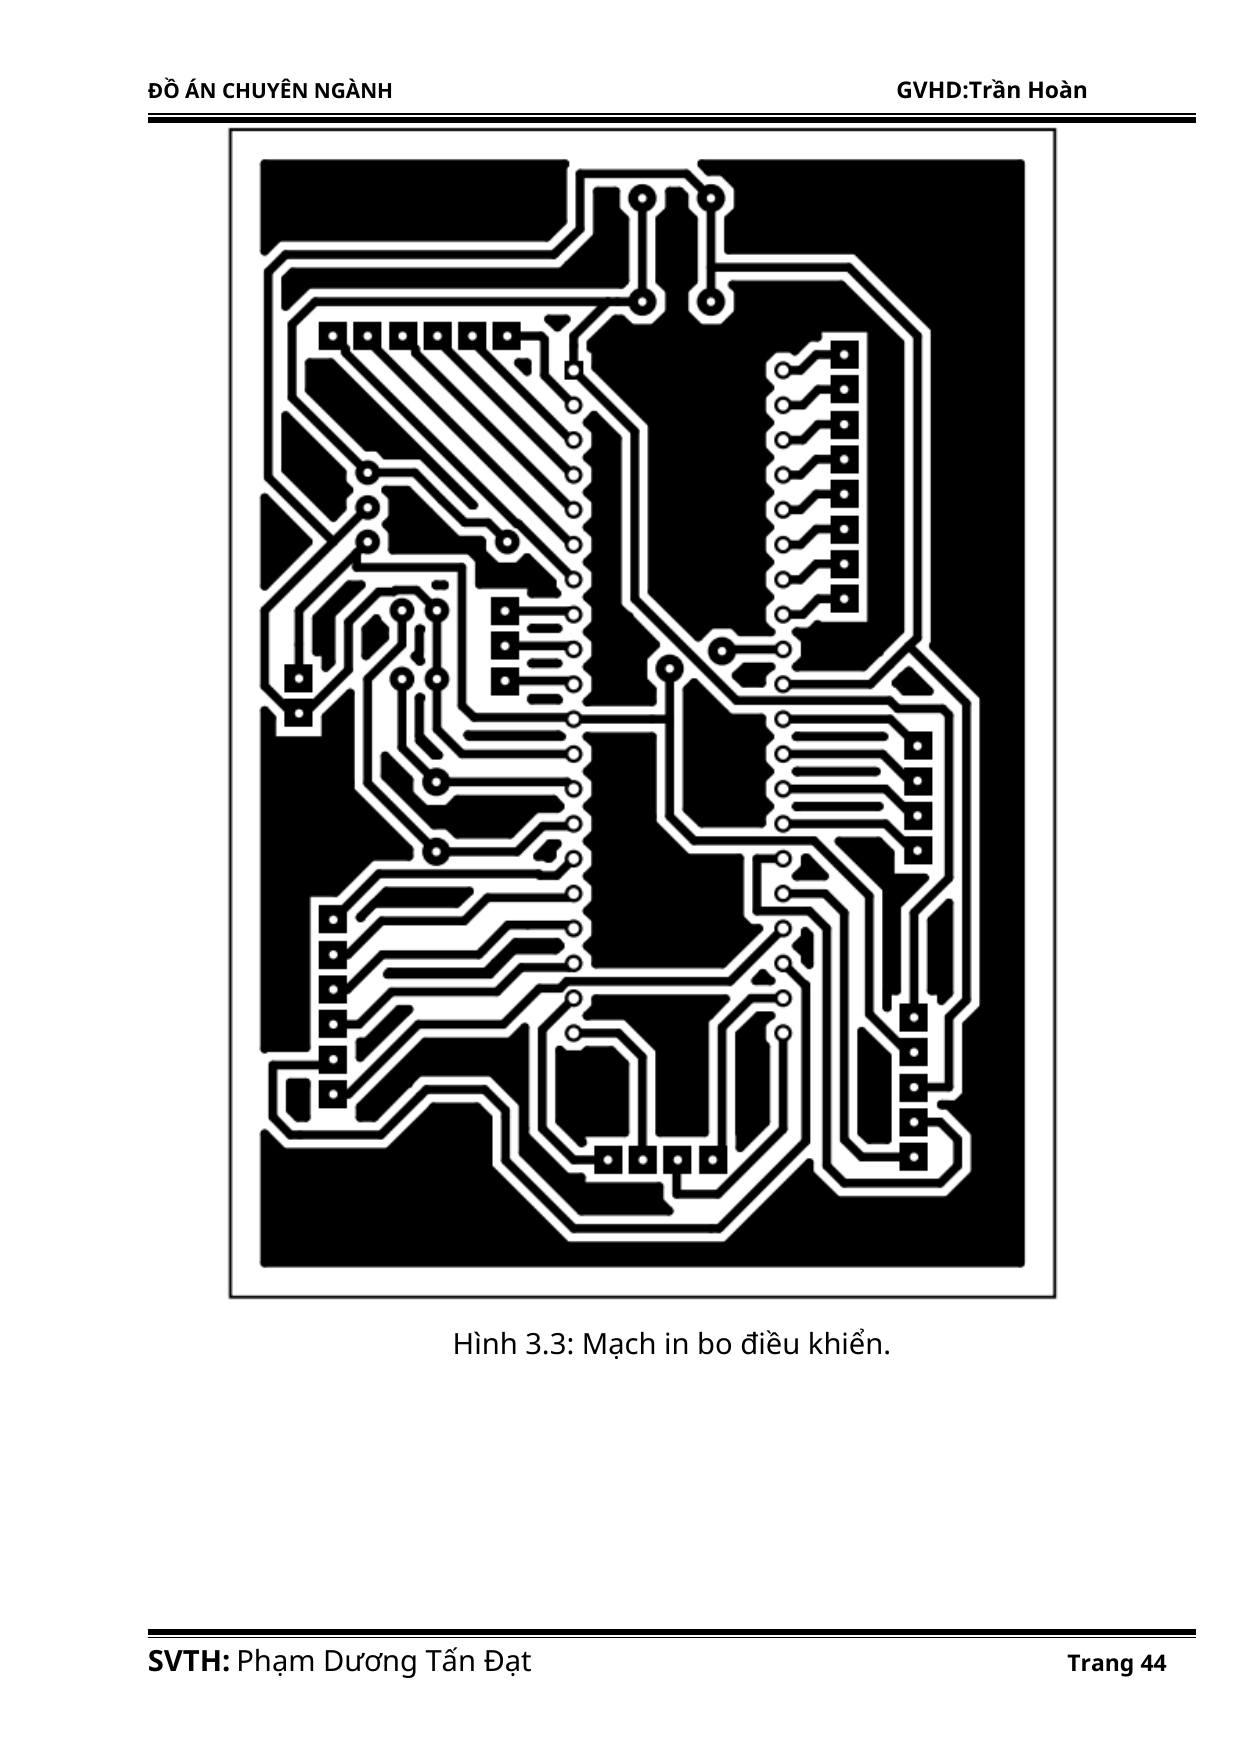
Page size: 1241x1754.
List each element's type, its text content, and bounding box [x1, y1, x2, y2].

picture [222, 123, 1061, 1304]
subtitle Hình 3.3: Mạch in bo điều khiển. [148, 1323, 1196, 1363]
